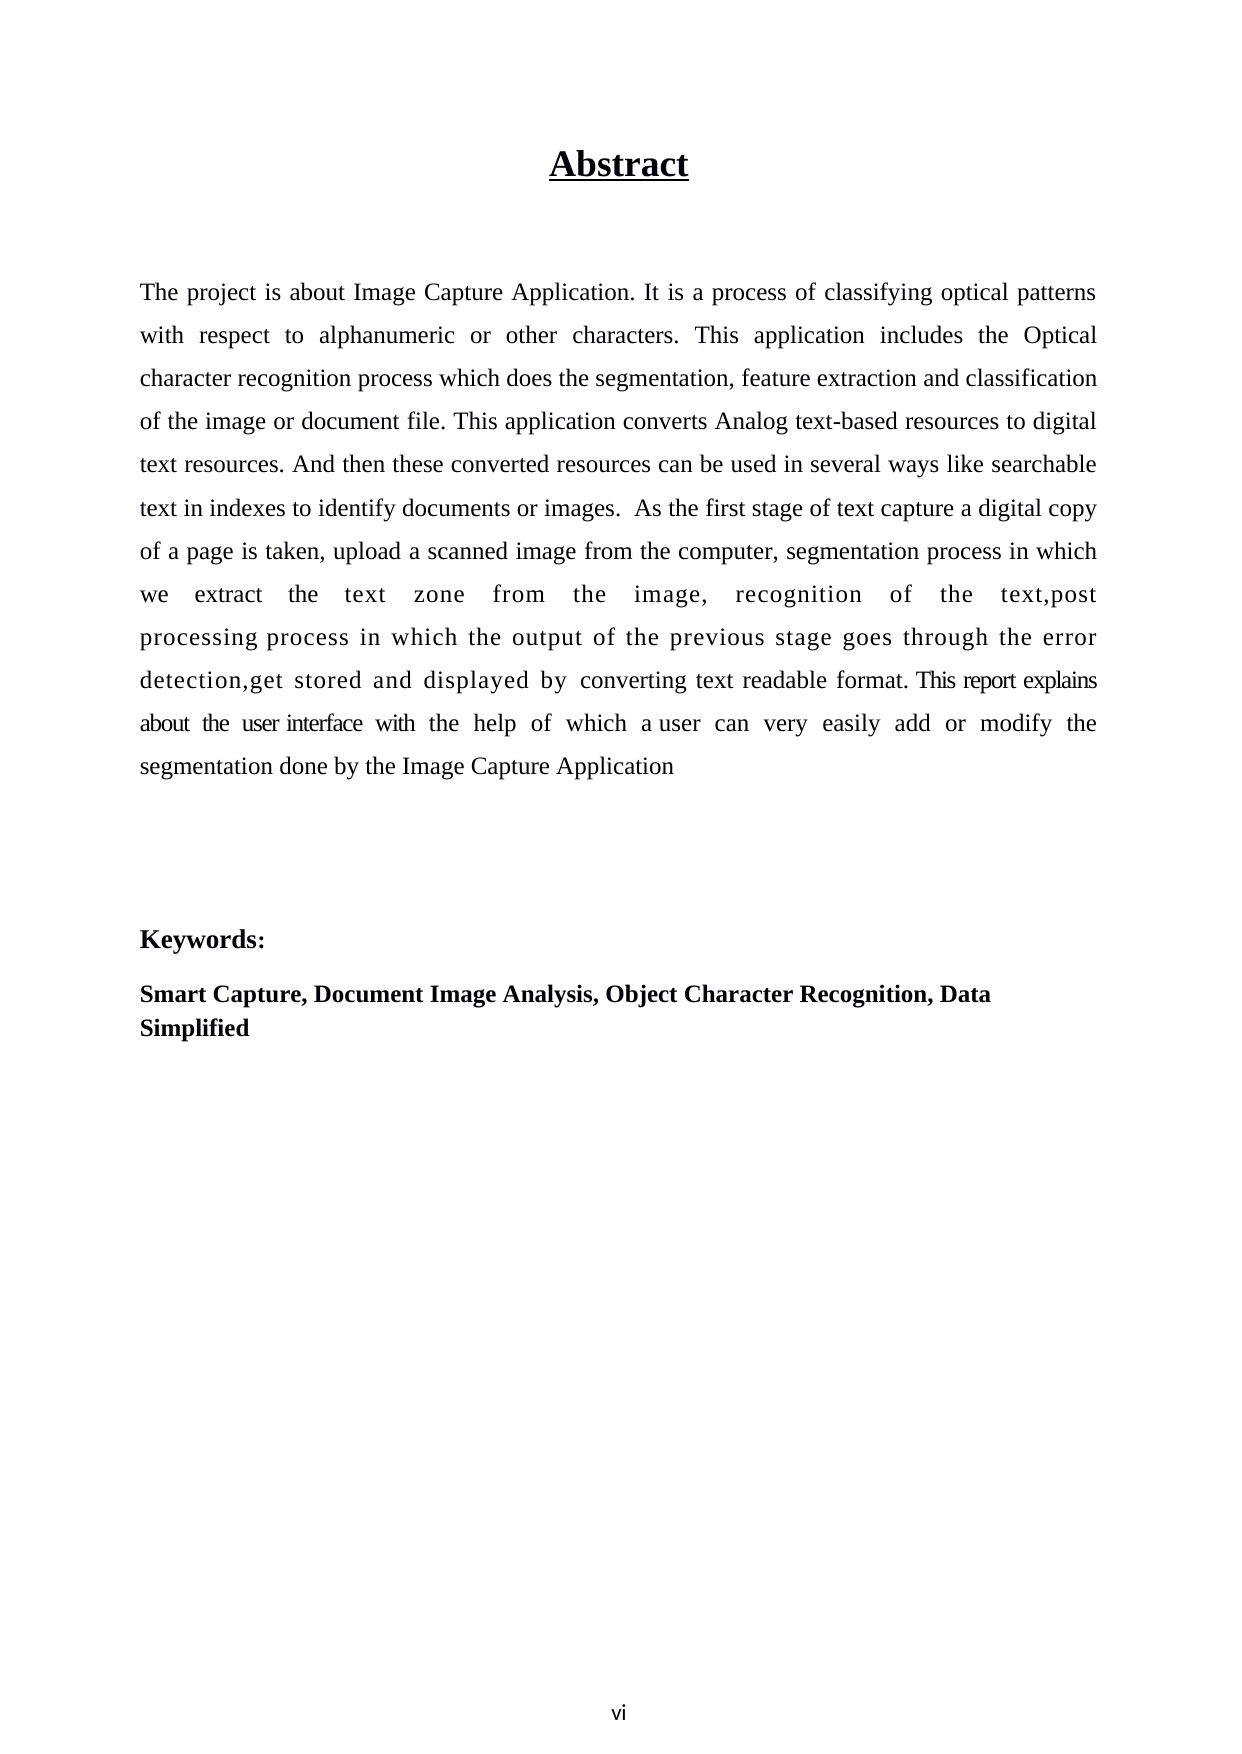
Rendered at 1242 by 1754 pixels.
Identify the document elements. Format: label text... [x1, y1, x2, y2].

text Abstract [139, 142, 1098, 185]
text Smart Capture, Document Image Analysis, Object Character Recognition, Data Simplified [139, 979, 1098, 1041]
text Keywords: [139, 923, 1098, 954]
text The project is about Image Capture Application. It is a process of classifying optical patterns with respect to alphanumeric or other characters. This application includes the Optical character recognition process which does the segmentation, feature extraction and classification of the image or document file. This application converts Analog text-based resources to digital text resources. And then these converted resources can be used in several ways like searchable text in indexes to identify documents or images. As the first stage of text capture a digital copy of a page is taken, upload a scanned image from the computer, segmentation process in which we extract the text zone from the image, recognition of the text,post processing process in which the output of the previous stage goes through the error detection,get stored and displayed by converting text readable format. This report explains about the user interface with the help of which a user can very easily add or modify the segmentation done by the Image Capture Application [139, 277, 1098, 780]
